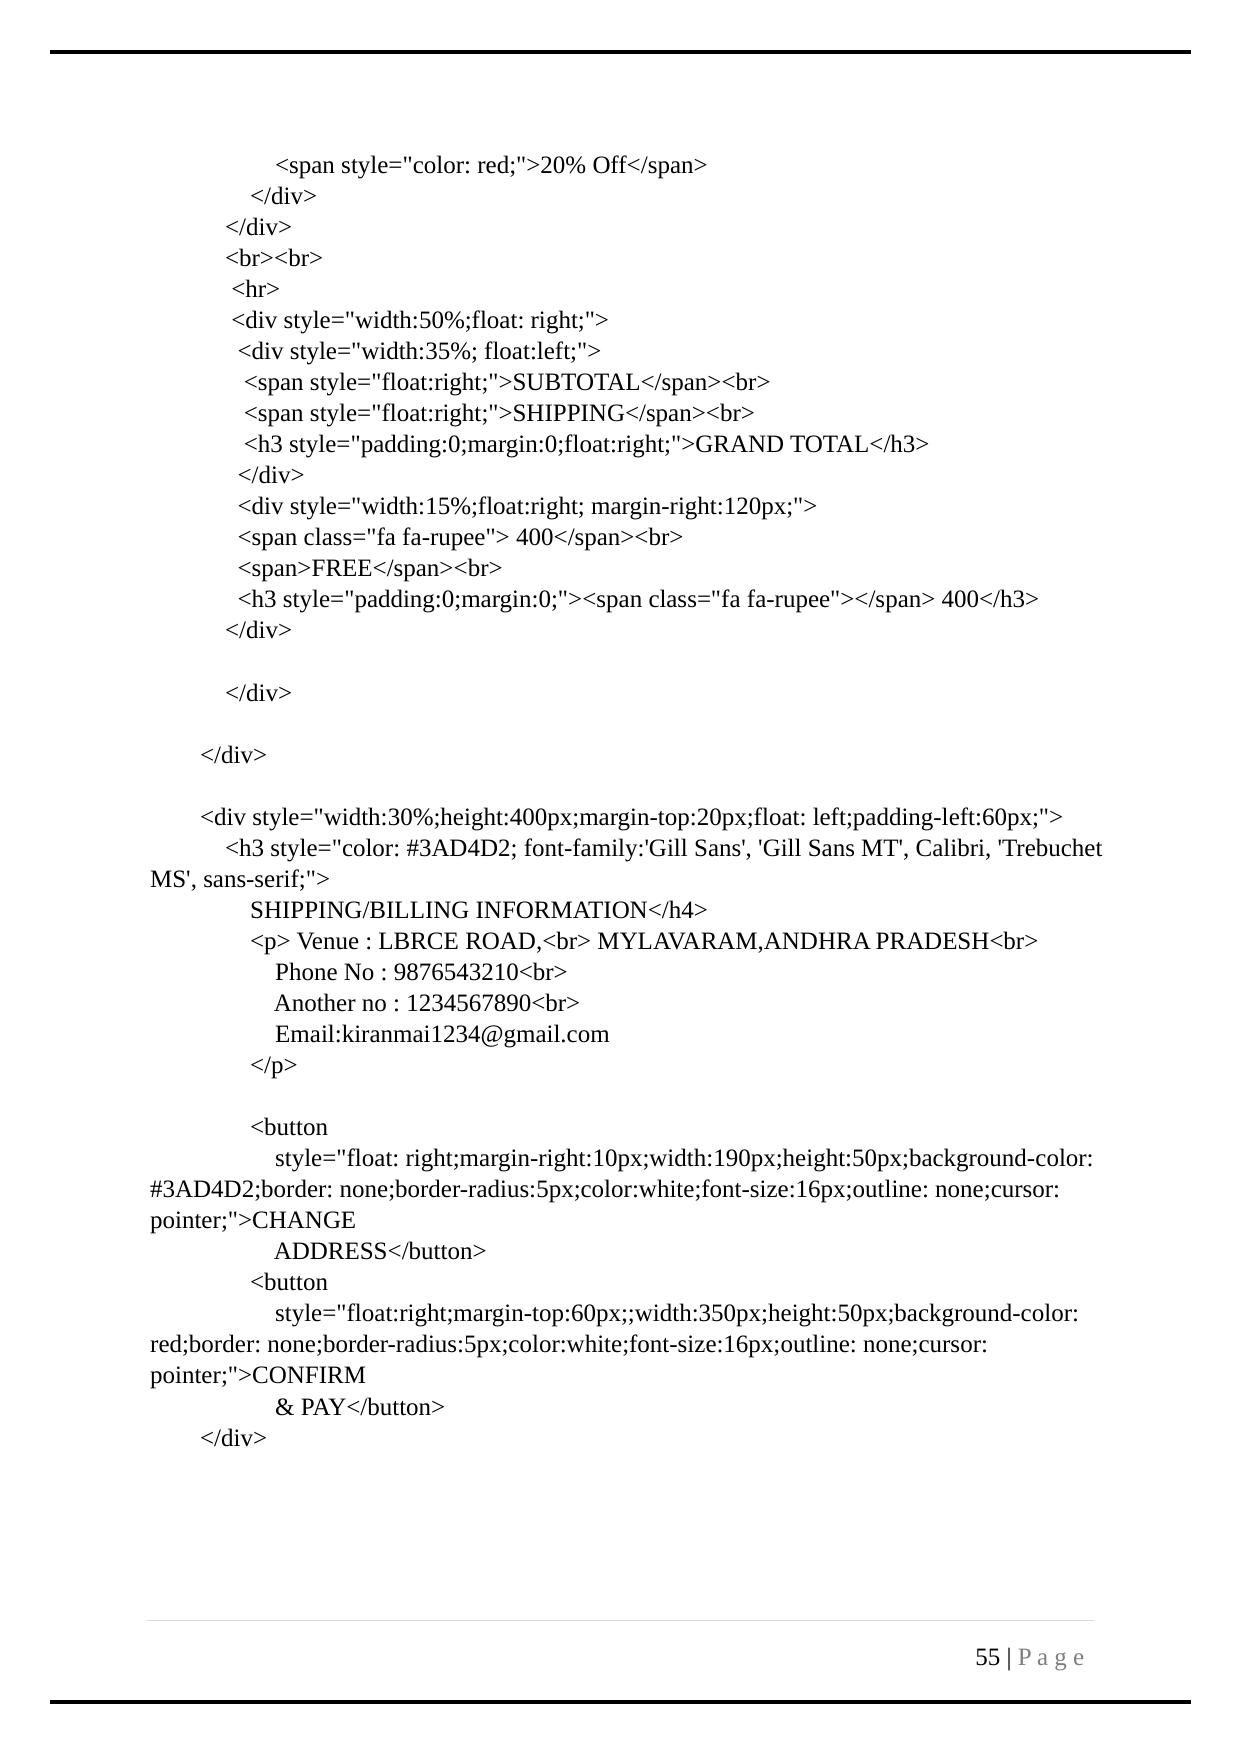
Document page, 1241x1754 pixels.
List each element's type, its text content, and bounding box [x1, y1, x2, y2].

text style="float: right;margin-right:10px;width:190px;height:50px;background-color: #3AD4D2;border: none;border-radius:5px;color:white;font-size:16px;outline: none;cursor: pointer;">CHANGE [150, 1143, 1127, 1234]
text & PAY</button> [150, 1392, 1127, 1420]
text <div style="width:35%; float:left;"> [150, 336, 1127, 365]
text <hr> [150, 274, 1127, 303]
text style="float:right;margin-top:60px;;width:350px;height:50px;background-color: red;border: none;border-radius:5px;color:white;font-size:16px;outline: none;cursor: pointer;">CONFIRM [150, 1298, 1127, 1389]
text <span style="float:right;">SUBTOTAL</span><br> [150, 367, 1127, 396]
text <span style="float:right;">SHIPPING</span><br> [150, 398, 1127, 427]
text Another no : 1234567890<br> [150, 988, 1127, 1017]
text </div> [150, 678, 1127, 706]
text </div> [150, 616, 1127, 644]
text <div style="width:15%;float:right; margin-right:120px;"> [150, 491, 1127, 520]
text Phone No : 9876543210<br> [150, 957, 1127, 986]
text <div style="width:50%;float: right;"> [150, 305, 1127, 334]
text SHIPPING/BILLING INFORMATION</h4> [150, 895, 1127, 924]
text </div> [150, 460, 1127, 489]
text <div style="width:30%;height:400px;margin-top:20px;float: left;padding-left:60px;"> [150, 802, 1127, 831]
text <span class="fa fa-rupee"> 400</span><br> [150, 522, 1127, 551]
text <span style="color: red;">20% Off</span> [150, 150, 1127, 179]
text </div> [150, 740, 1127, 768]
text <p> Venue : LBRCE ROAD,<br> MYLAVARAM,ANDHRA PRADESH<br> [150, 926, 1127, 955]
text <h3 style="padding:0;margin:0;"><span class="fa fa-rupee"></span> 400</h3> [150, 584, 1127, 613]
text <button [150, 1267, 1127, 1296]
text </div> [150, 212, 1127, 241]
text <h3 style="color: #3AD4D2; font-family:'Gill Sans', 'Gill Sans MT', Calibri, 'Trebuchet MS', sans-serif;"> [150, 833, 1127, 893]
text <button [150, 1112, 1127, 1141]
text </p> [150, 1050, 1127, 1079]
text </div> [150, 181, 1127, 210]
text Email:kiranmai1234@gmail.com [150, 1019, 1127, 1048]
text <span>FREE</span><br> [150, 553, 1127, 582]
text <h3 style="padding:0;margin:0;float:right;">GRAND TOTAL</h3> [150, 429, 1127, 458]
text ADDRESS</button> [150, 1236, 1127, 1265]
text <br><br> [150, 243, 1127, 272]
text </div> [150, 1423, 1127, 1451]
